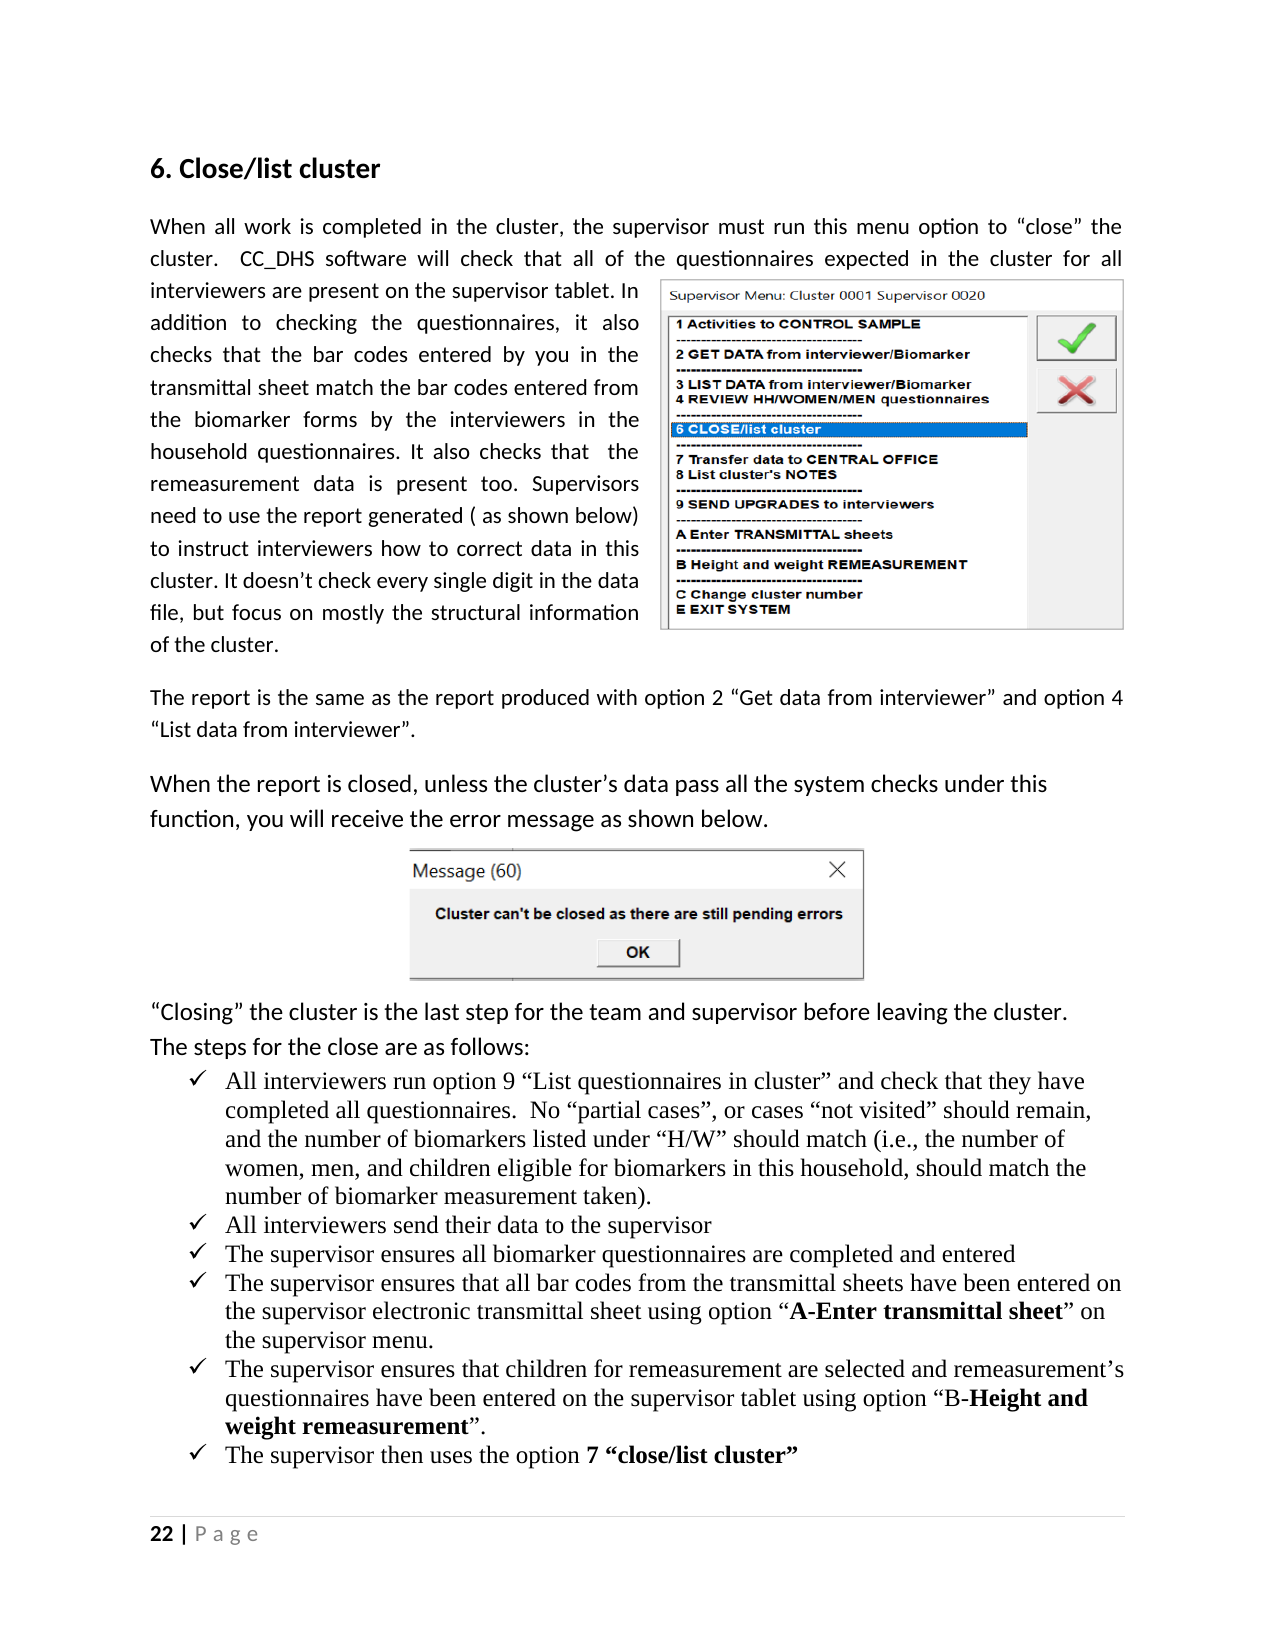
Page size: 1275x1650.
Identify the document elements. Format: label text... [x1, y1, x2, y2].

list All interviewers send their data to the supervisor [187, 1210, 1125, 1239]
text The steps for the close are as follows: [150, 1031, 1125, 1062]
list All interviewers run option 9 “List questionnaires in cluster” and check that they have completed all questionnaires. No “partial cases”, or cases “not visited” should remain, and the number of biomarkers listed under “H/W” should match (i.e., the number of women, men, and children eligible for biomarkers in this household, should match the number of biomarker measurement taken). [187, 1066, 1125, 1210]
list The supervisor ensures all biomarker questionnaires are completed and entered [187, 1239, 1125, 1268]
picture [658, 278, 1125, 632]
text The report is the same as the report produced with option 2 “Get data from interviewer” and option 4 “List data from interviewer”. [150, 683, 1125, 743]
text “Closing” the cluster is the last step for the team and supervisor before leaving the cluster. [150, 996, 1125, 1027]
list The supervisor then uses the option 7 “close/list cluster” [187, 1440, 1125, 1469]
text When the report is closed, unless the cluster’s data pass all the system checks under this function, you will receive the error message as shown below. [150, 768, 1125, 834]
text 6. Close/list cluster [150, 150, 1125, 186]
picture [409, 848, 865, 981]
list The supervisor ensures that children for remeasurement are selected and remeasurement’s questionnaires have been entered on the supervisor tablet using option “B-Height and weight remeasurement”. [187, 1354, 1125, 1440]
list The supervisor ensures that all bar codes from the transmittal sheets have been entered on the supervisor electronic transmittal sheet using option “A-Enter transmittal sheet” on the supervisor menu. [187, 1268, 1125, 1354]
